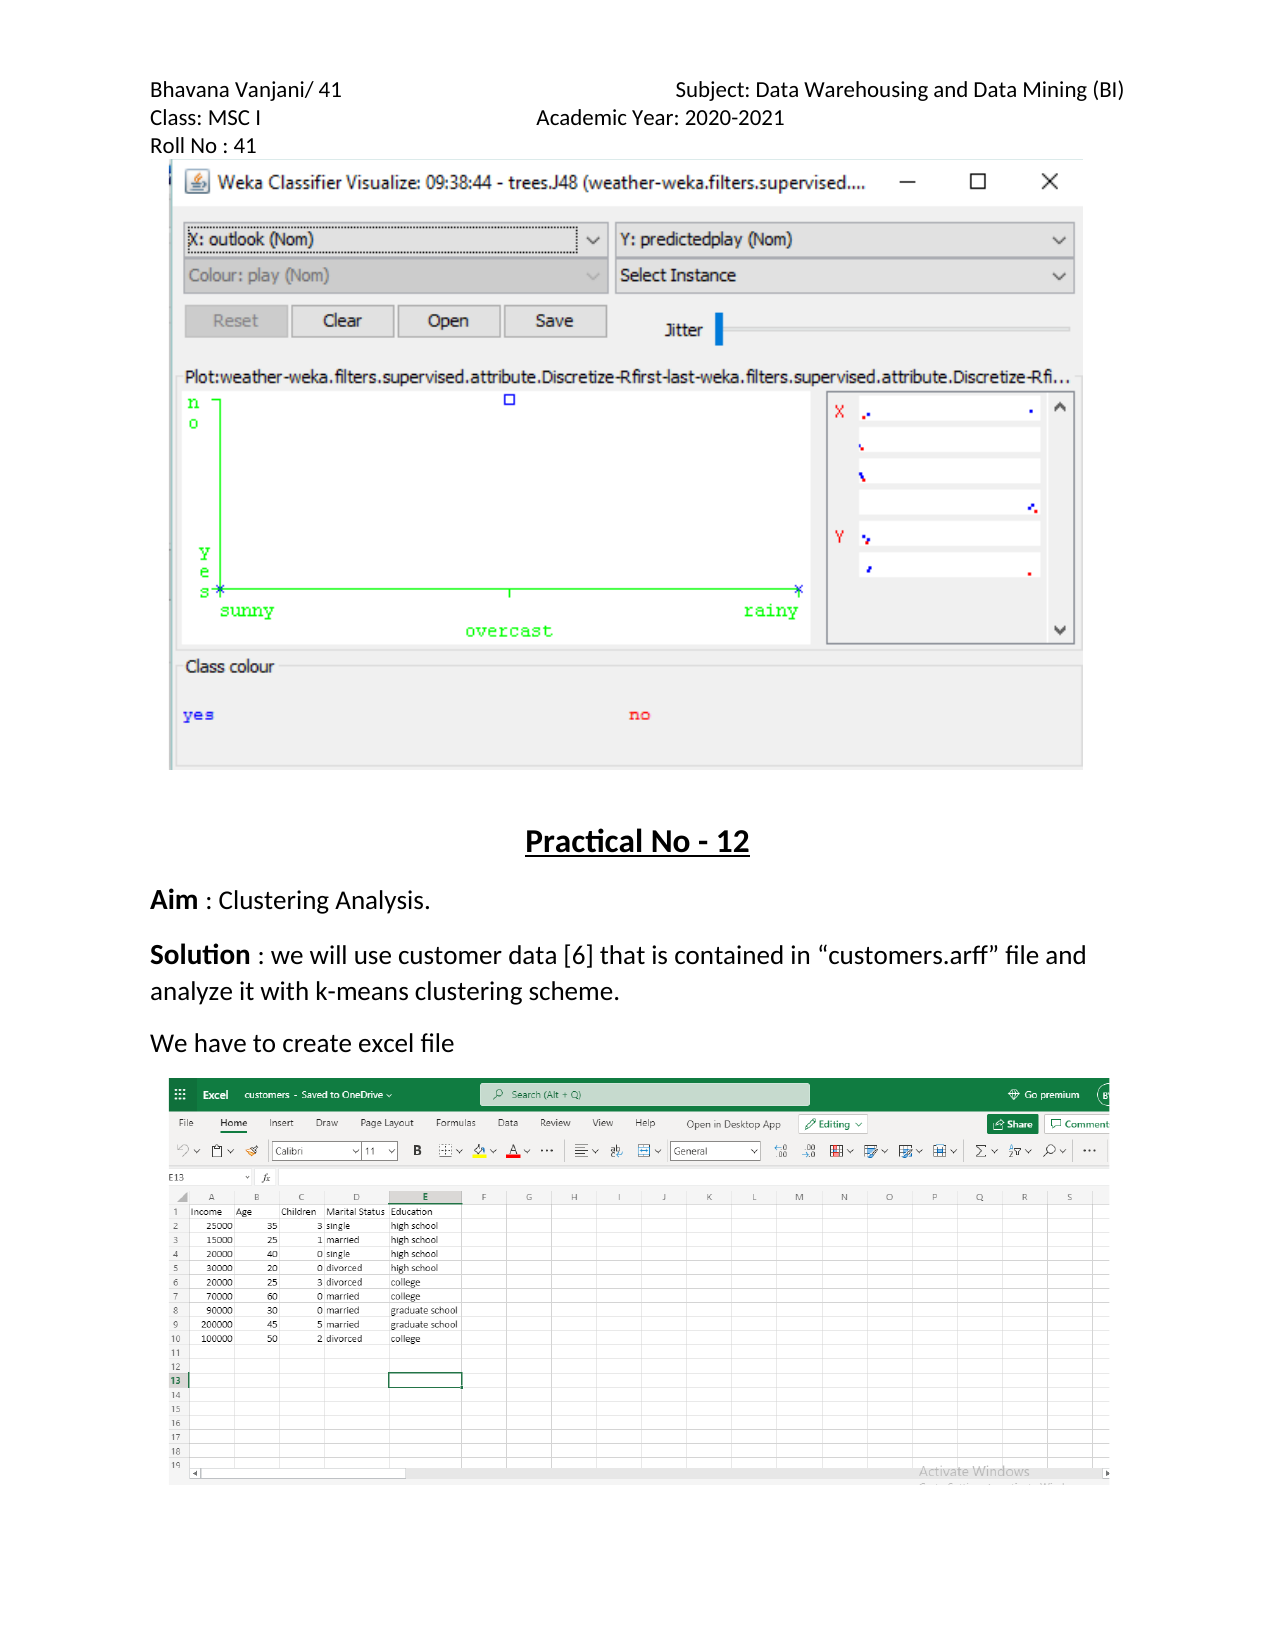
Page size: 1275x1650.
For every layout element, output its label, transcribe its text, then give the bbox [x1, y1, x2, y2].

text We have to create excel file [150, 1026, 1125, 1059]
text Aim : Clustering Analysis. [150, 881, 1125, 916]
text Solution : we will use customer data [6] that is contained in “customers.arff” file and analyze it with k-means clustering scheme. [150, 936, 1125, 1007]
text Practical No - 12 [150, 789, 1125, 861]
